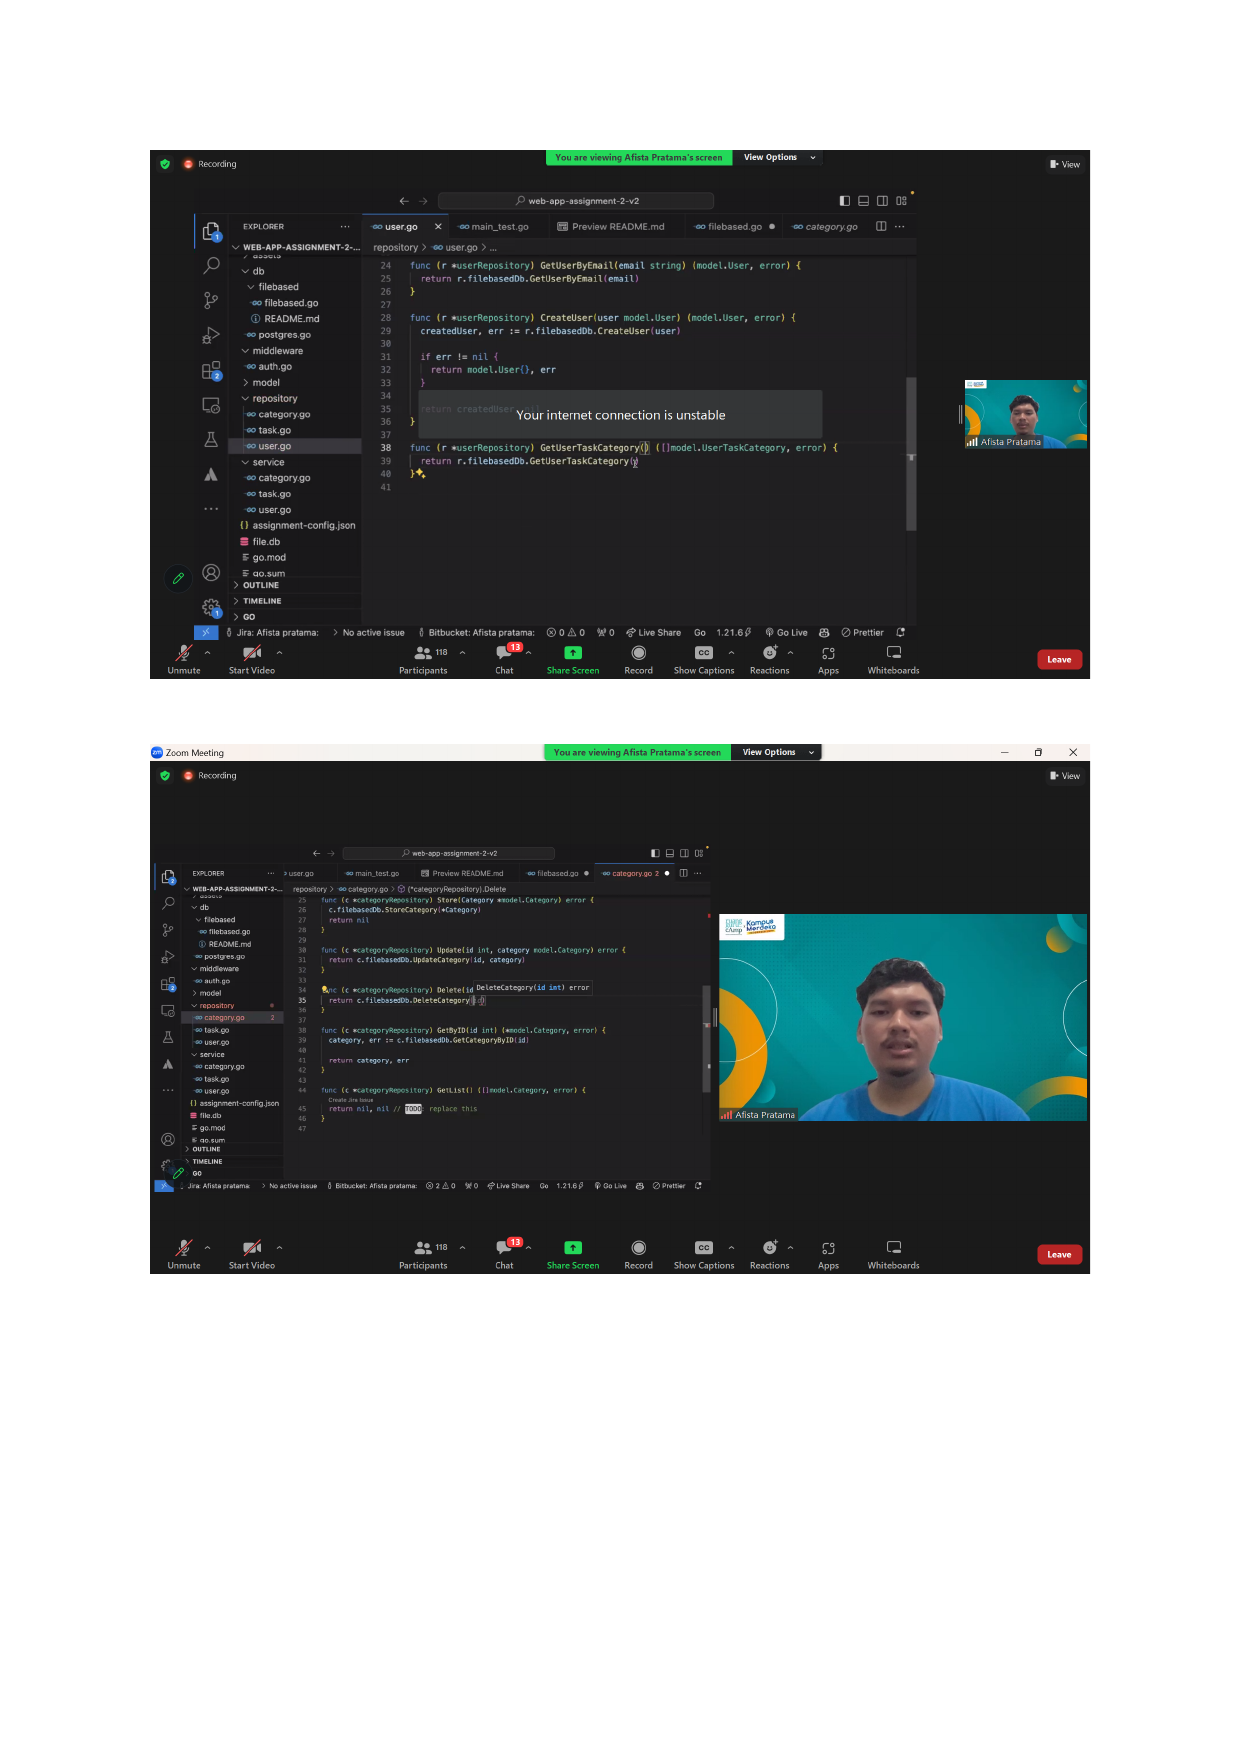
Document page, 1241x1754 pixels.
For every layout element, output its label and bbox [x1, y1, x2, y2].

picture [150, 150, 1091, 679]
picture [150, 744, 1091, 1274]
